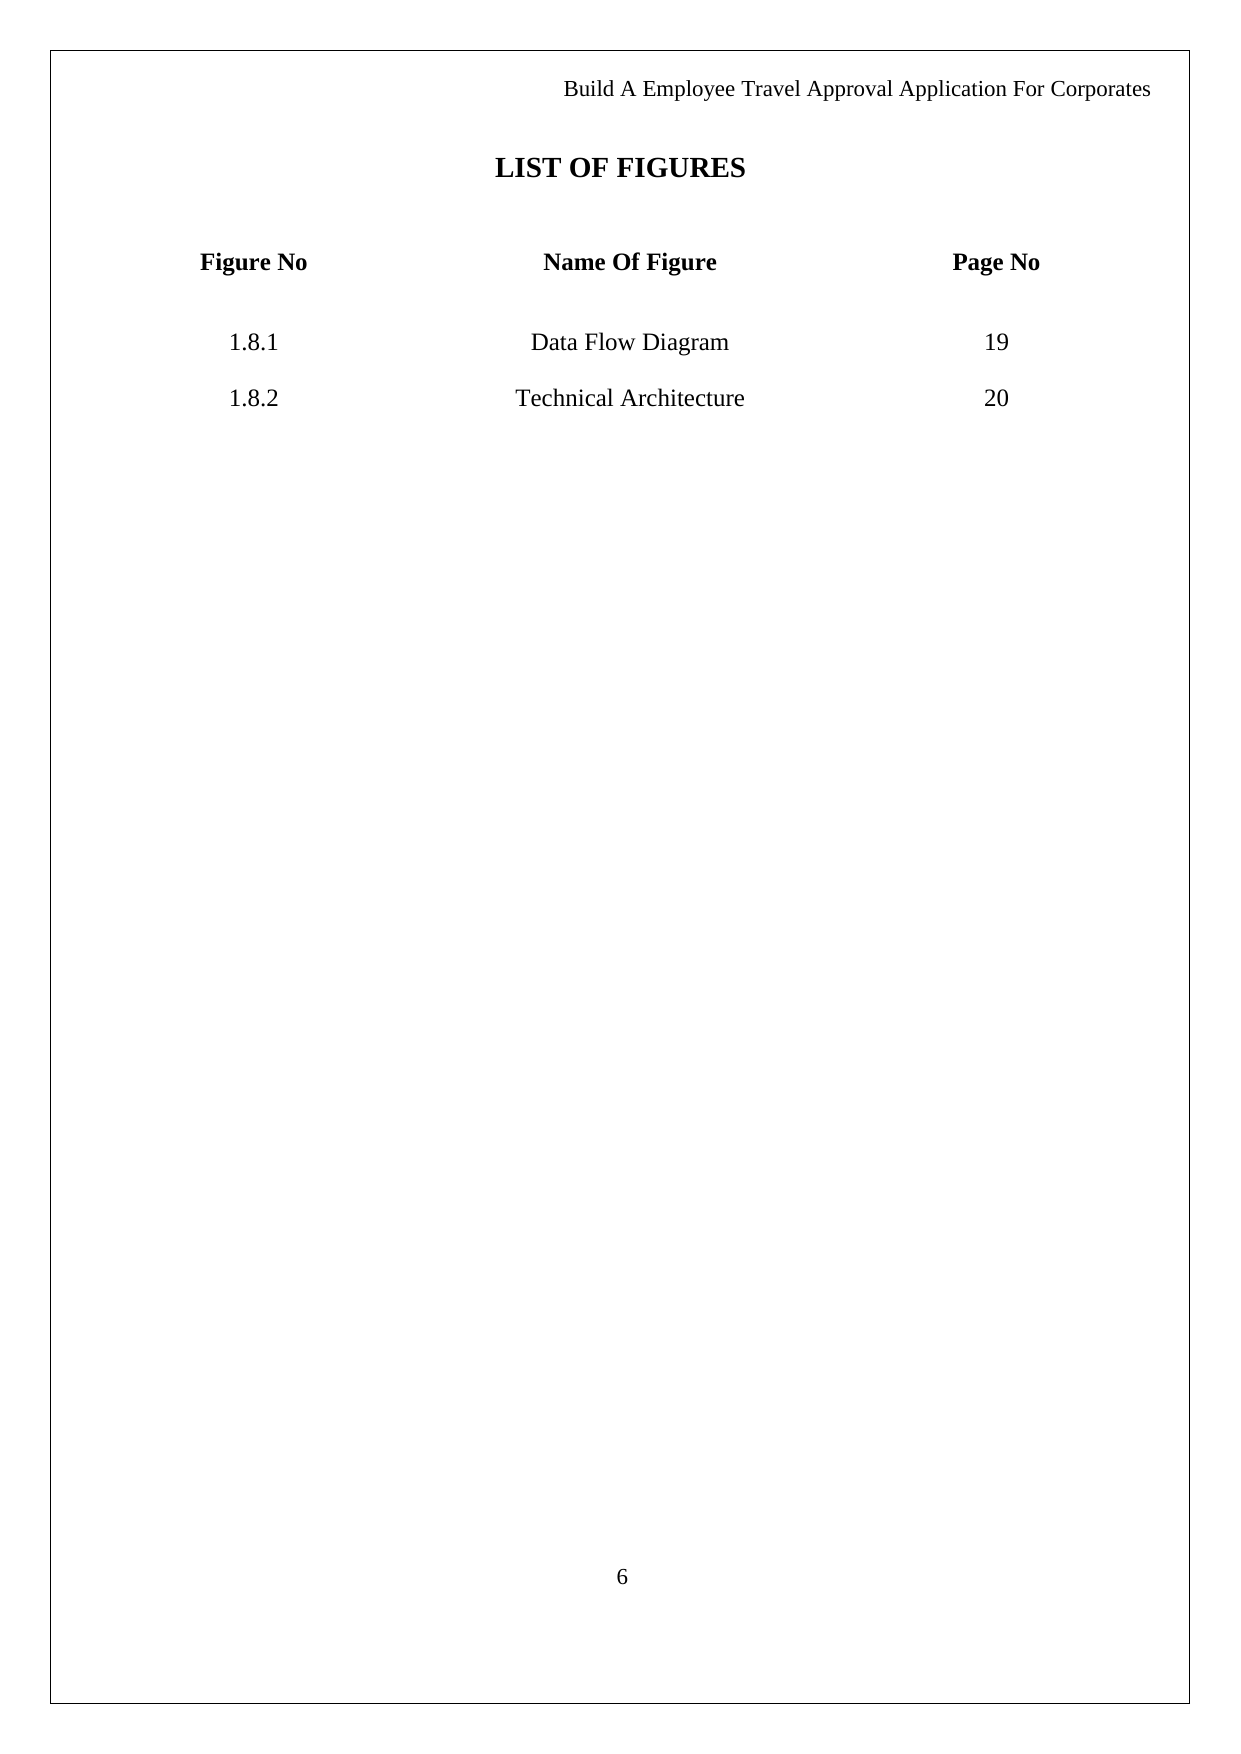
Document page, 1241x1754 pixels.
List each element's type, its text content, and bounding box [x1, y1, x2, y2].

table_cell 19 [849, 302, 1061, 371]
table_header Name Of Figure [411, 248, 848, 302]
table_cell 20 [849, 371, 1061, 414]
subtitle LIST OF FIGURES [402, 150, 839, 183]
table_cell Technical Architecture [411, 371, 848, 414]
table_header Page No [849, 248, 1061, 302]
table_cell Data Flow Diagram [411, 302, 848, 371]
table_cell 1.8.2 [179, 371, 411, 414]
table_cell 1.8.1 [179, 302, 411, 371]
table_header Figure No [179, 248, 411, 302]
